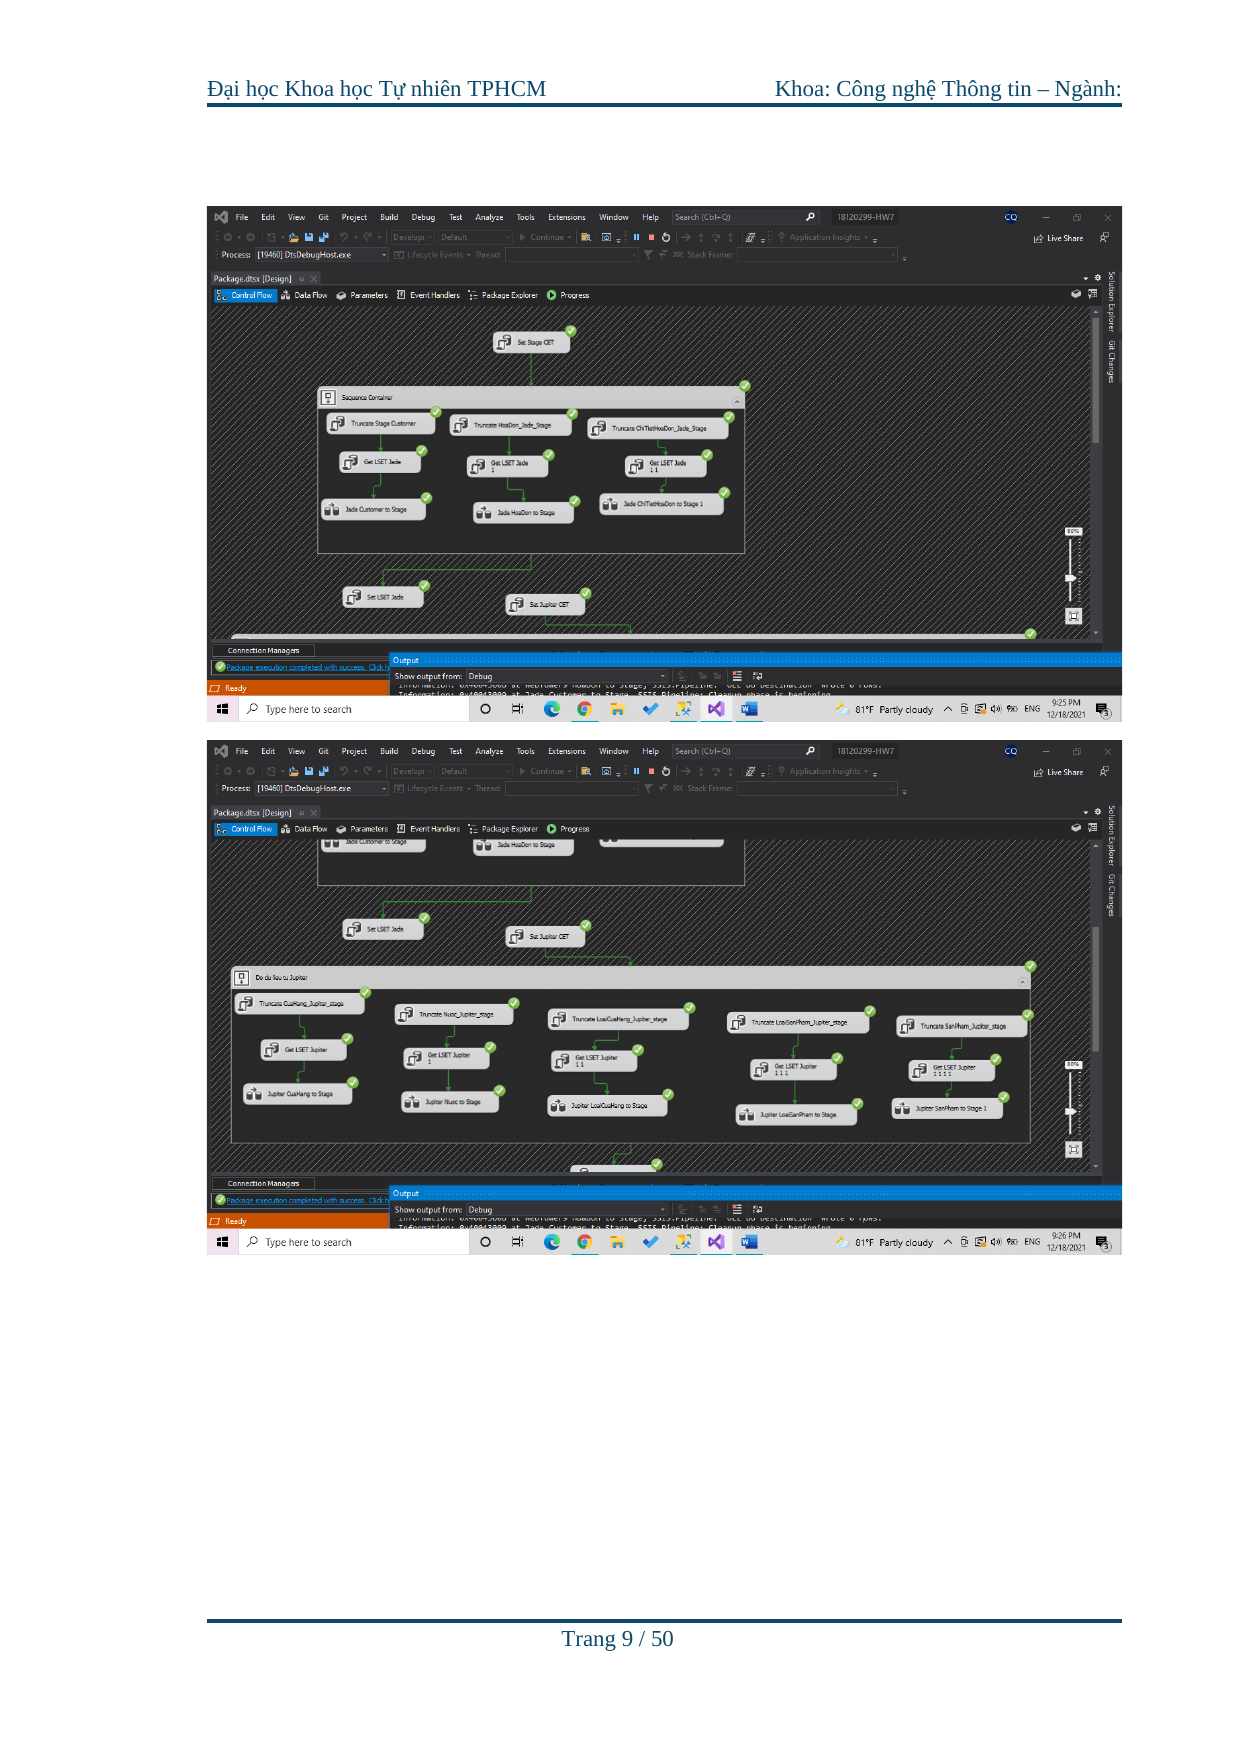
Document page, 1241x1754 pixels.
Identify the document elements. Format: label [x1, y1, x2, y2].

picture [206, 206, 1123, 722]
picture [206, 740, 1123, 1255]
